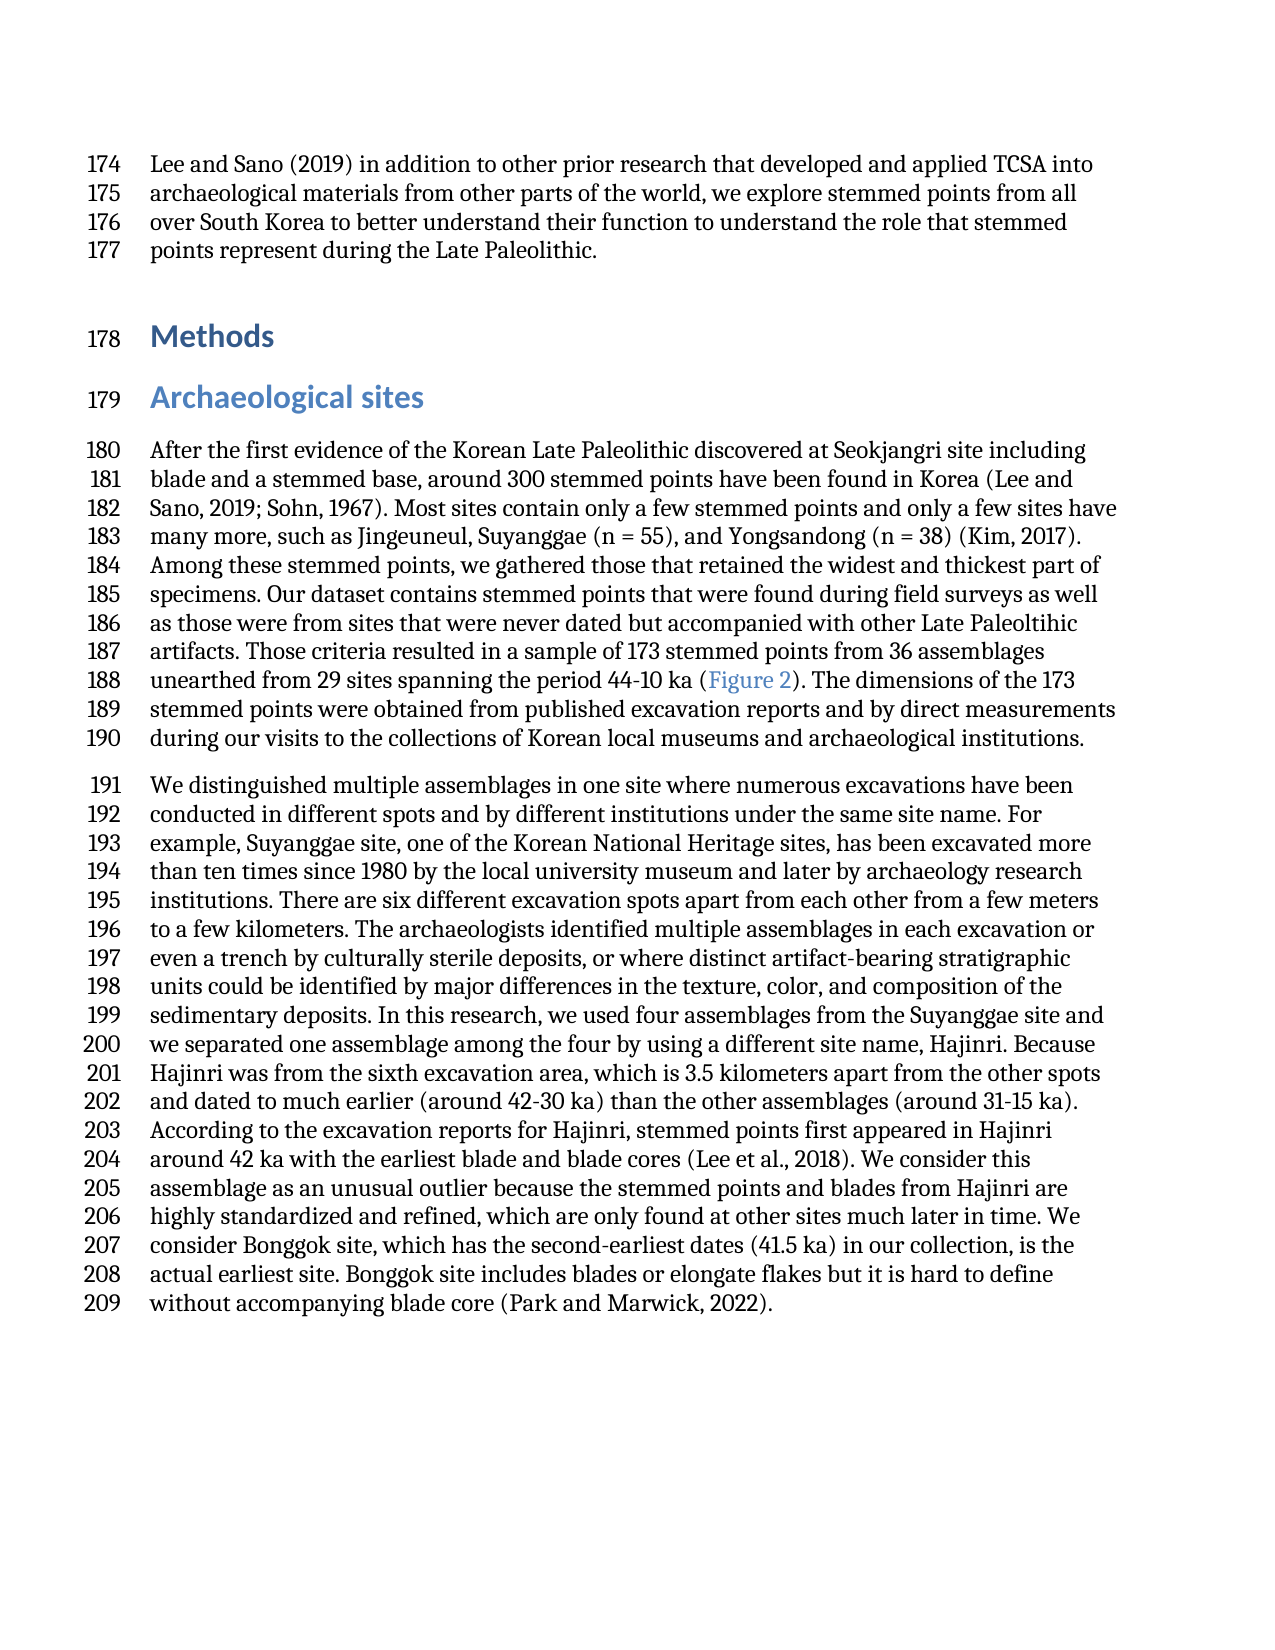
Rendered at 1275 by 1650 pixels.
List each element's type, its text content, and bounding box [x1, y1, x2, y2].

subtitle Archaeological sites [150, 377, 1125, 417]
subtitle Methods [150, 315, 1125, 356]
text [150, 150, 1125, 265]
text After the first evidence of the Korean Late Paleolithic discovered at Seokjangri site including blade and a stemmed base, around 300 stemmed points have been found in Korea (Lee and Sano, 2019; Sohn, 1967). Most sites contain only a few stemmed points and only a few sites have many more, such as Jingeuneul, Suyanggae (n = 55), and Yongsandong (n = 38) (Kim, 2017). Among these stemmed points, we gathered those that retained the widest and thickest part of specimens. Our dataset contains stemmed points that were found during field surveys as well as those were from sites that were never dated but accompanied with other Late Paleoltihic artifacts. Those criteria resulted in a sample of 173 stemmed points from 36 assemblages unearthed from 29 sites spanning the period 44-10 ka (Figure 2). The dimensions of the 173 stemmed points were obtained from published excavation reports and by direct measurements during our visits to the collections of Korean local museums and archaeological institutions. [150, 436, 1125, 752]
text We distinguished multiple assemblages in one site where numerous excavations have been conducted in different spots and by different institutions under the same site name. For example, Suyanggae site, one of the Korean National Heritage sites, has been excavated more than ten times since 1980 by the local university museum and later by archaeology research institutions. There are six different excavation spots apart from each other from a few meters to a few kilometers. The archaeologists identified multiple assemblages in each excavation or even a trench by culturally sterile deposits, or where distinct artifact-bearing stratigraphic units could be identified by major differences in the texture, color, and composition of the sedimentary deposits. In this research, we used four assemblages from the Suyanggae site and we separated one assemblage among the four by using a different site name, Hajinri. Because Hajinri was from the sixth excavation area, which is 3.5 kilometers apart from the other spots and dated to much earlier (around 42-30 ka) than the other assemblages (around 31-15 ka). According to the excavation reports for Hajinri, stemmed points first appeared in Hajinri around 42 ka with the earliest blade and blade cores (Lee et al., 2018). We consider this assemblage as an unusual outlier because the stemmed points and blades from Hajinri are highly standardized and refined, which are only found at other sites much later in time. We consider Bonggok site, which has the second-earliest dates (41.5 ka) in our collection, is the actual earliest site. Bonggok site includes blades or elongate flakes but it is hard to define without accompanying blade core (Park and Marwick, 2022). [150, 771, 1125, 1317]
